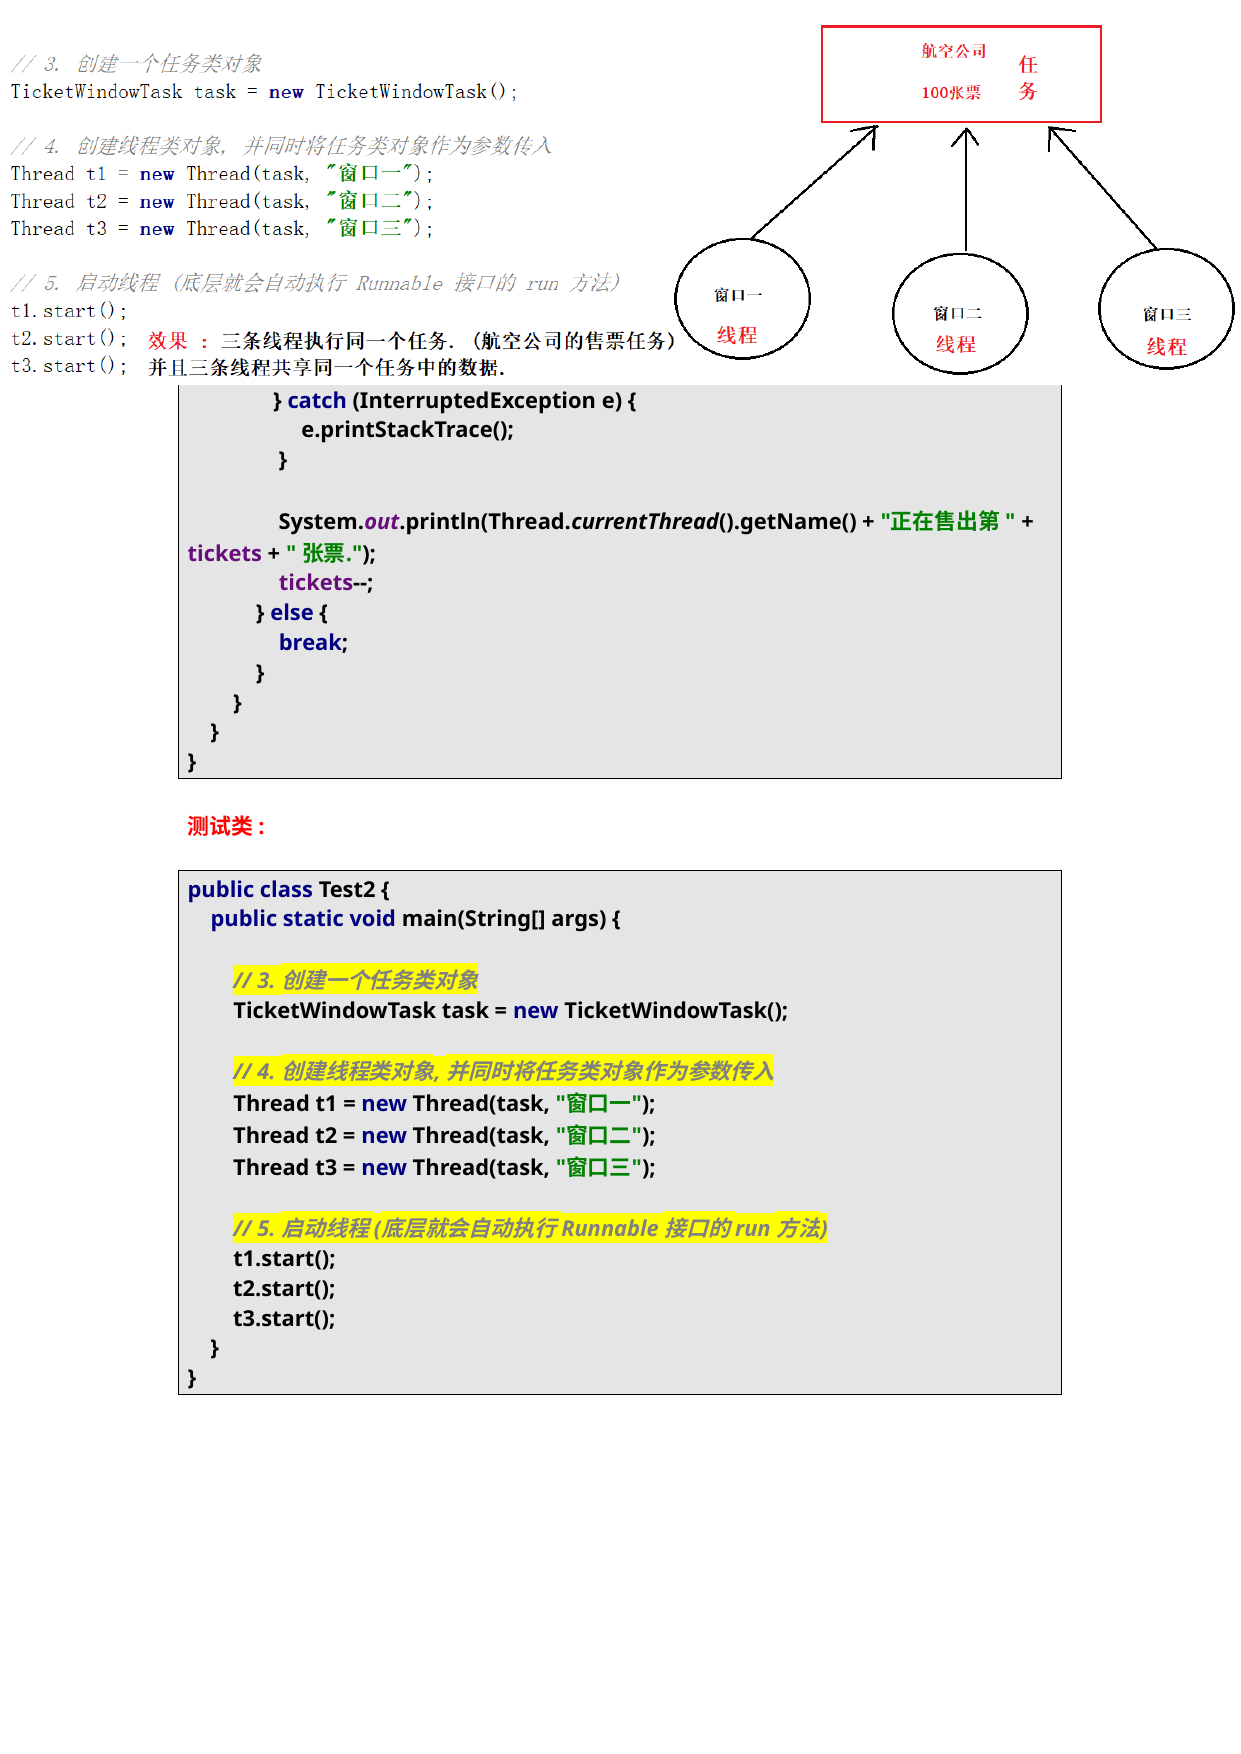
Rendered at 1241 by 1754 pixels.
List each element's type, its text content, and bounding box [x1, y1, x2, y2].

text 测试类 : [187, 809, 1053, 841]
text public class Test2 { public static void main(String[] args) { // 3. 创建一个任务类对象 TicketWindowTask task = new TicketWindowTask(); // 4. 创建线程类对象, 并同时将任务类对象作为参数传入 Thread t1 = new Thread(task, "窗口一"); Thread t2 = new Thread(task, "窗口二"); Thread t3 = new Thread(task, "窗口三"); // 5. 启动线程 (底层就会自动执行 Runnable 接口的 run 方法) t1.start(); t2.start(); t3.start(); } } [179, 871, 1061, 1394]
picture [0, 0, 1241, 385]
